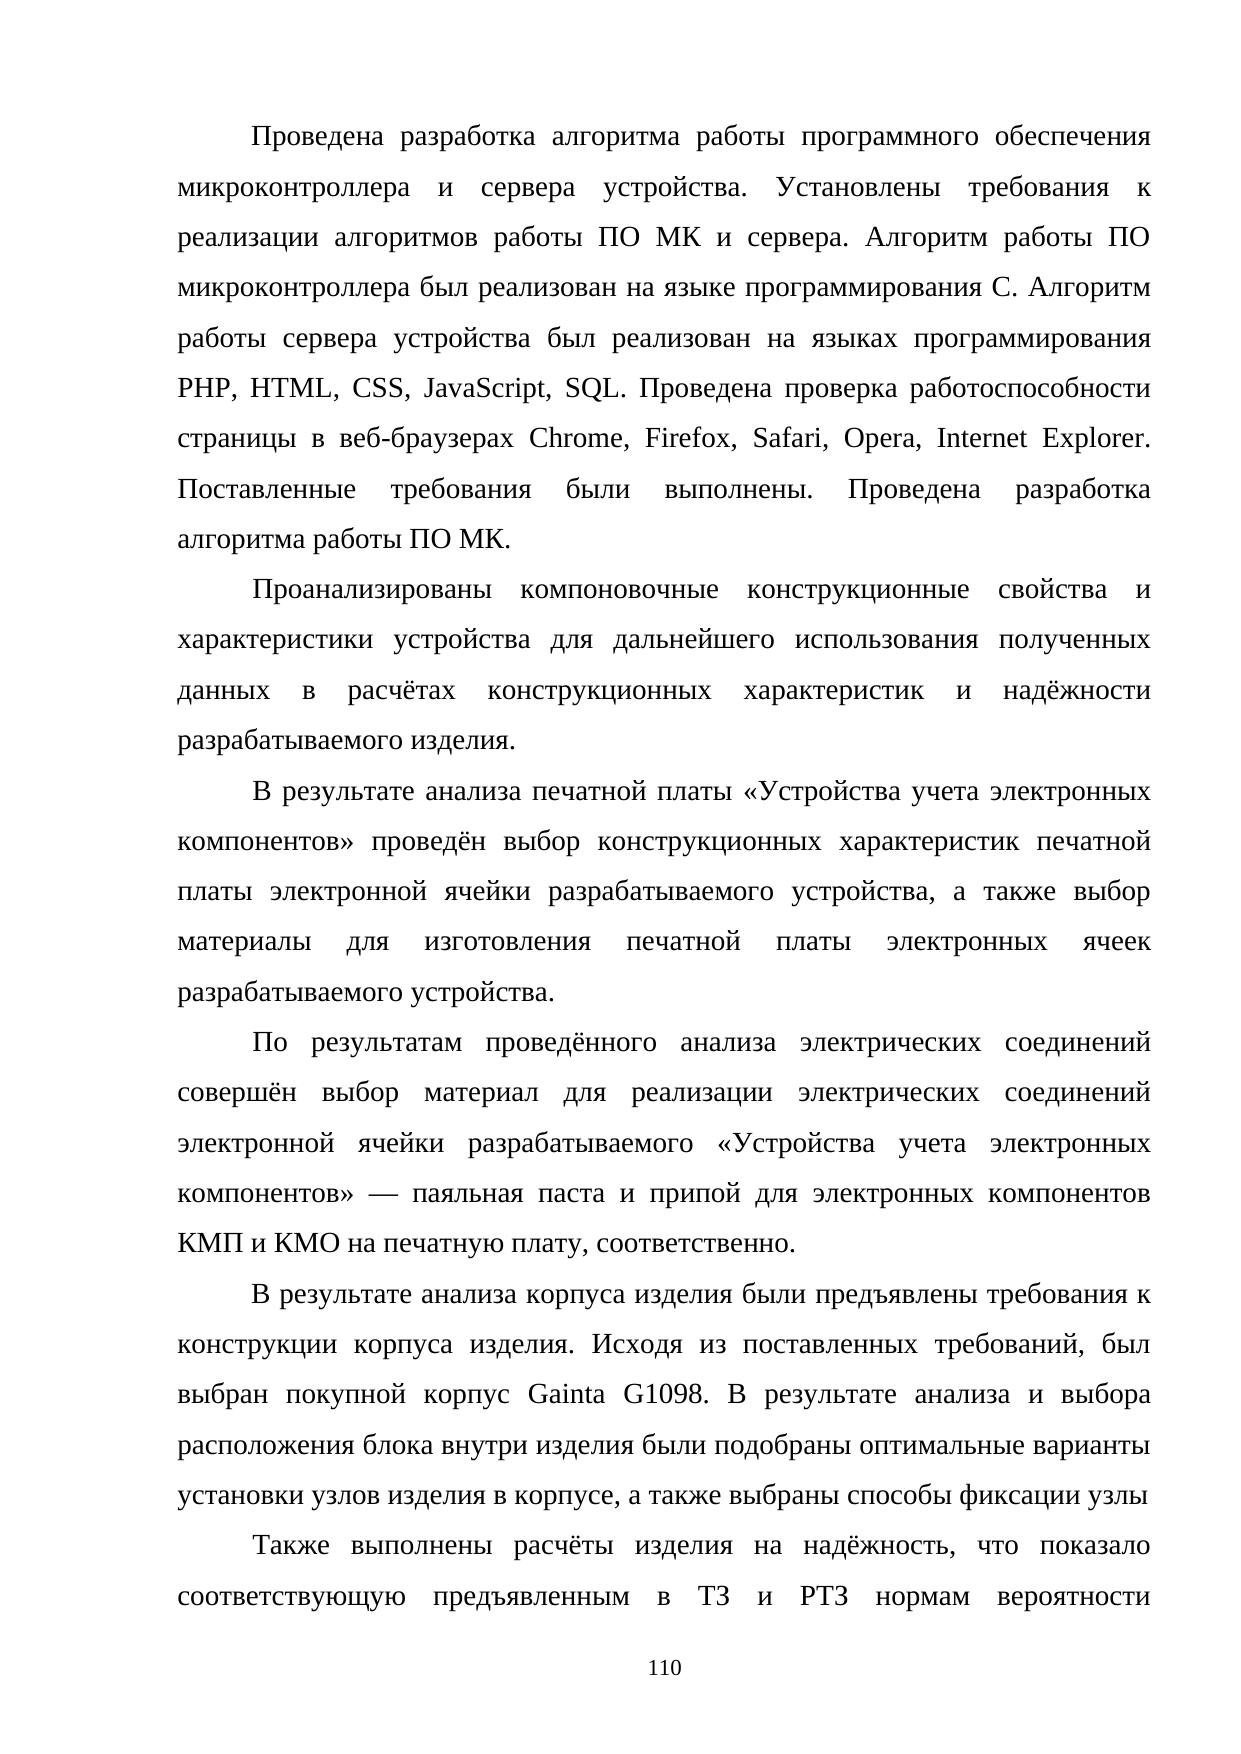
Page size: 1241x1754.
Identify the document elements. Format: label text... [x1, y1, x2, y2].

text В результате анализа корпуса изделия были предъявлены требования к конструкции корпуса изделия. Исходя из поставленных требований, был выбран покупной корпус Gainta G1098. В результате анализа и выбора расположения блока внутри изделия были подобраны оптимальные варианты установки узлов изделия в корпусе, а также выбраны способы фиксации узлы [177, 1276, 1152, 1511]
text Проанализированы компоновочные конструкционные свойства и характеристики устройства для дальнейшего использования полученных данных в расчётах конструкционных характеристик и надёжности разрабатываемого изделия. [177, 571, 1152, 756]
text В результате анализа печатной платы «Устройства учета электронных компонентов» проведён выбор конструкционных характеристик печатной платы электронной ячейки разрабатываемого устройства, а также выбор материалы для изготовления печатной платы электронных ячеек разрабатываемого устройства. [177, 773, 1152, 1007]
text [177, 1527, 1152, 1611]
text Проведена разработка алгоритма работы программного обеспечения микроконтроллера и сервера устройства. Установлены требования к реализации алгоритмов работы ПО МК и сервера. Алгоритм работы ПО микроконтроллера был реализован на языке программирования С. Алгоритм работы сервера устройства был реализован на языках программирования PHP, HTML, CSS, JavaScript, SQL. Проведена проверка работоспособности страницы в веб-браузерах Chrome, Firefox, Safari, Opera, Internet Explorer. Поставленные требования были выполнены. Проведена разработка алгоритма работы ПО МК. [177, 118, 1152, 554]
text По результатам проведённого анализа электрических соединений совершён выбор материал для реализации электрических соединений электронной ячейки разрабатываемого «Устройства учета электронных компонентов» — паяльная паста и припой для электронных компонентов КМП и КМО на печатную плату, соответственно. [177, 1024, 1152, 1259]
